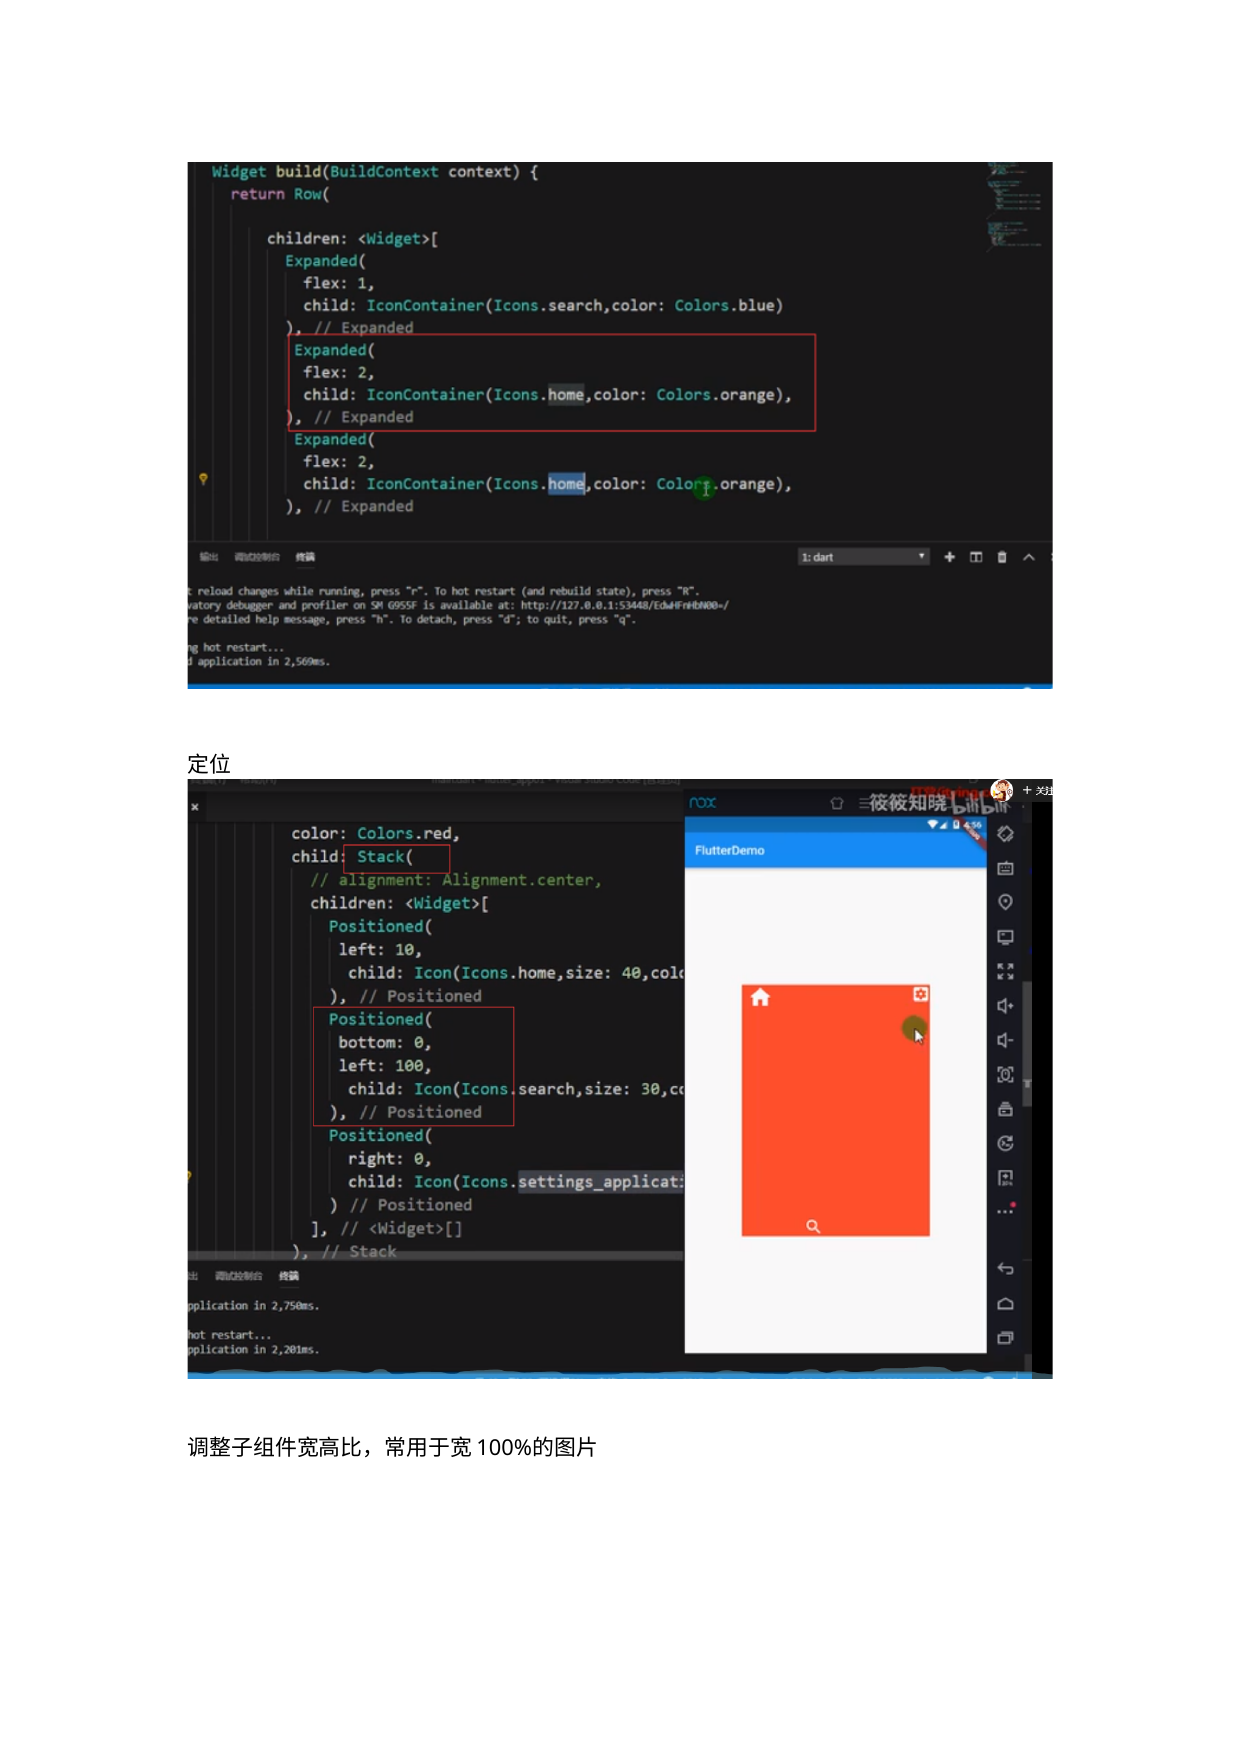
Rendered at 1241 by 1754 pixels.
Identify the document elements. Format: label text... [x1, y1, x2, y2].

picture [187, 162, 1053, 689]
picture [187, 779, 1053, 1379]
text 调整子组件宽高比，常用于宽100%的图片 [187, 1429, 1053, 1462]
text 定位 [187, 747, 1053, 779]
